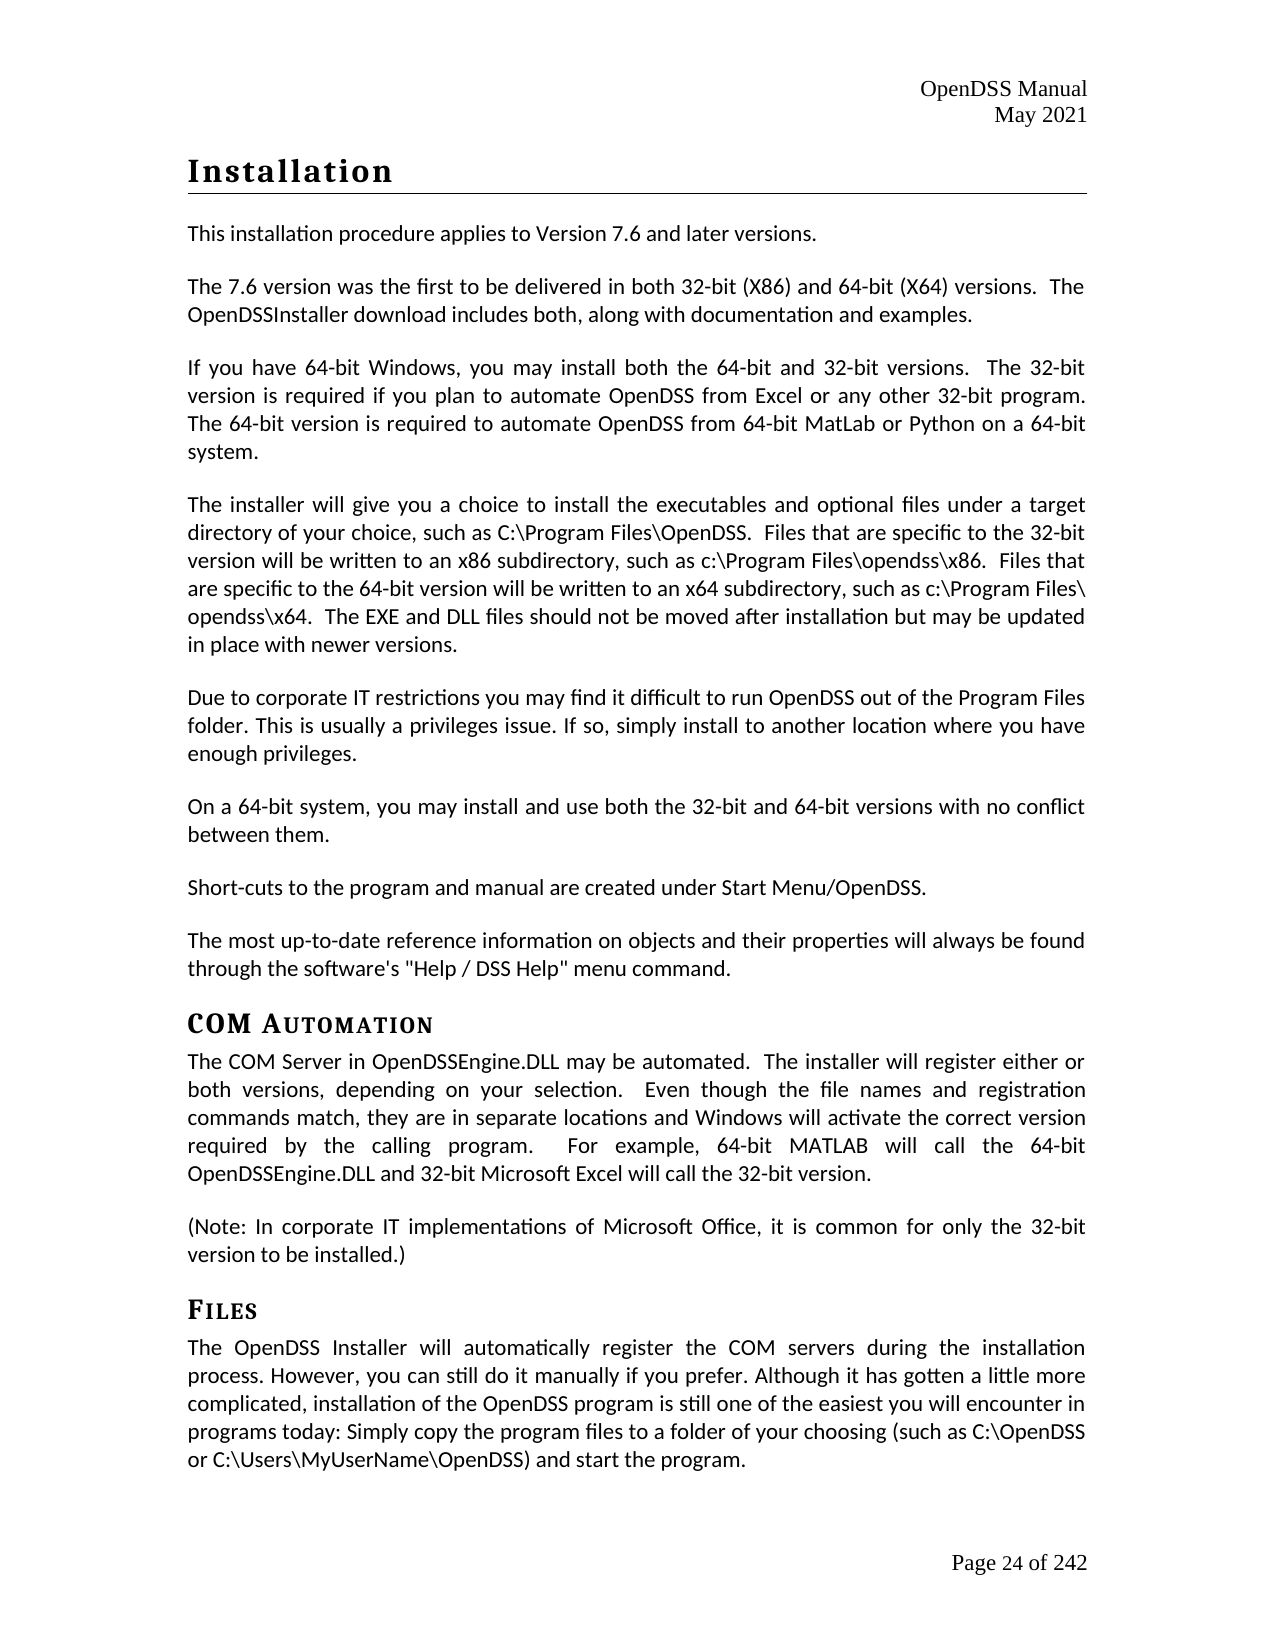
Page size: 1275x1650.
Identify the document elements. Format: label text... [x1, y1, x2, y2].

text The OpenDSS Installer will automatically register the COM servers during the installation process. However, you can still do it manually if you prefer. Although it has gotten a little more complicated, installation of the OpenDSS program is still one of the easiest you will encounter in programs today: Simply copy the program files to a folder of your choosing (such as C:\OpenDSS or C:\Users\MyUserName\OpenDSS) and start the program. [187, 1333, 1087, 1473]
text Short-cuts to the program and manual are created under Start Menu/OpenDSS. [187, 873, 1087, 902]
text Due to corporate IT restrictions you may find it difficult to run OpenDSS out of the Program Files folder. This is usually a privileges issue. If so, simply install to another location where you have enough privileges. [187, 683, 1087, 767]
text The most up-to-date reference information on objects and their properties will always be found through the software's "Help / DSS Help" menu command. [187, 927, 1087, 983]
text (Note: In corporate IT implementations of Microsoft Office, it is common for only the 32-bit version to be installed.) [187, 1212, 1087, 1268]
text The 7.6 version was the first to be delivered in both 32-bit (X86) and 64-bit (X64) versions. The OpenDSSInstaller download includes both, along with documentation and examples. [187, 272, 1087, 328]
text On a 64-bit system, you may install and use both the 32-bit and 64-bit versions with no conflict between them. [187, 792, 1087, 848]
text The installer will give you a choice to install the executables and optional files under a target directory of your choice, such as C:\Program Files\OpenDSS. Files that are specific to the 32-bit version will be written to an x86 subdirectory, such as c:\Program Files\opendss\x86. Files that are specific to the 64-bit version will be written to an x64 subdirectory, such as c:\Program Files\opendss\x64. The EXE and DLL files should not be moved after installation but may be updated in place with newer versions. [187, 490, 1087, 658]
text If you have 64-bit Windows, you may install both the 64-bit and 32-bit versions. The 32-bit version is required if you plan to automate OpenDSS from Excel or any other 32-bit program. The 64-bit version is required to automate OpenDSS from 64-bit MatLab or Python on a 64-bit system. [187, 353, 1087, 465]
subtitle Files [187, 1293, 1087, 1327]
text This installation procedure applies to Version 7.6 and later versions. [187, 219, 1087, 247]
subtitle Installation [187, 153, 1087, 194]
subtitle COM Automation [187, 1008, 1087, 1041]
text The COM Server in OpenDSSEngine.DLL may be automated. The installer will register either or both versions, depending on your selection. Even though the file names and registration commands match, they are in separate locations and Windows will activate the correct version required by the calling program. For example, 64-bit MATLAB will call the 64-bit OpenDSSEngine.DLL and 32-bit Microsoft Excel will call the 32-bit version. [187, 1047, 1087, 1187]
